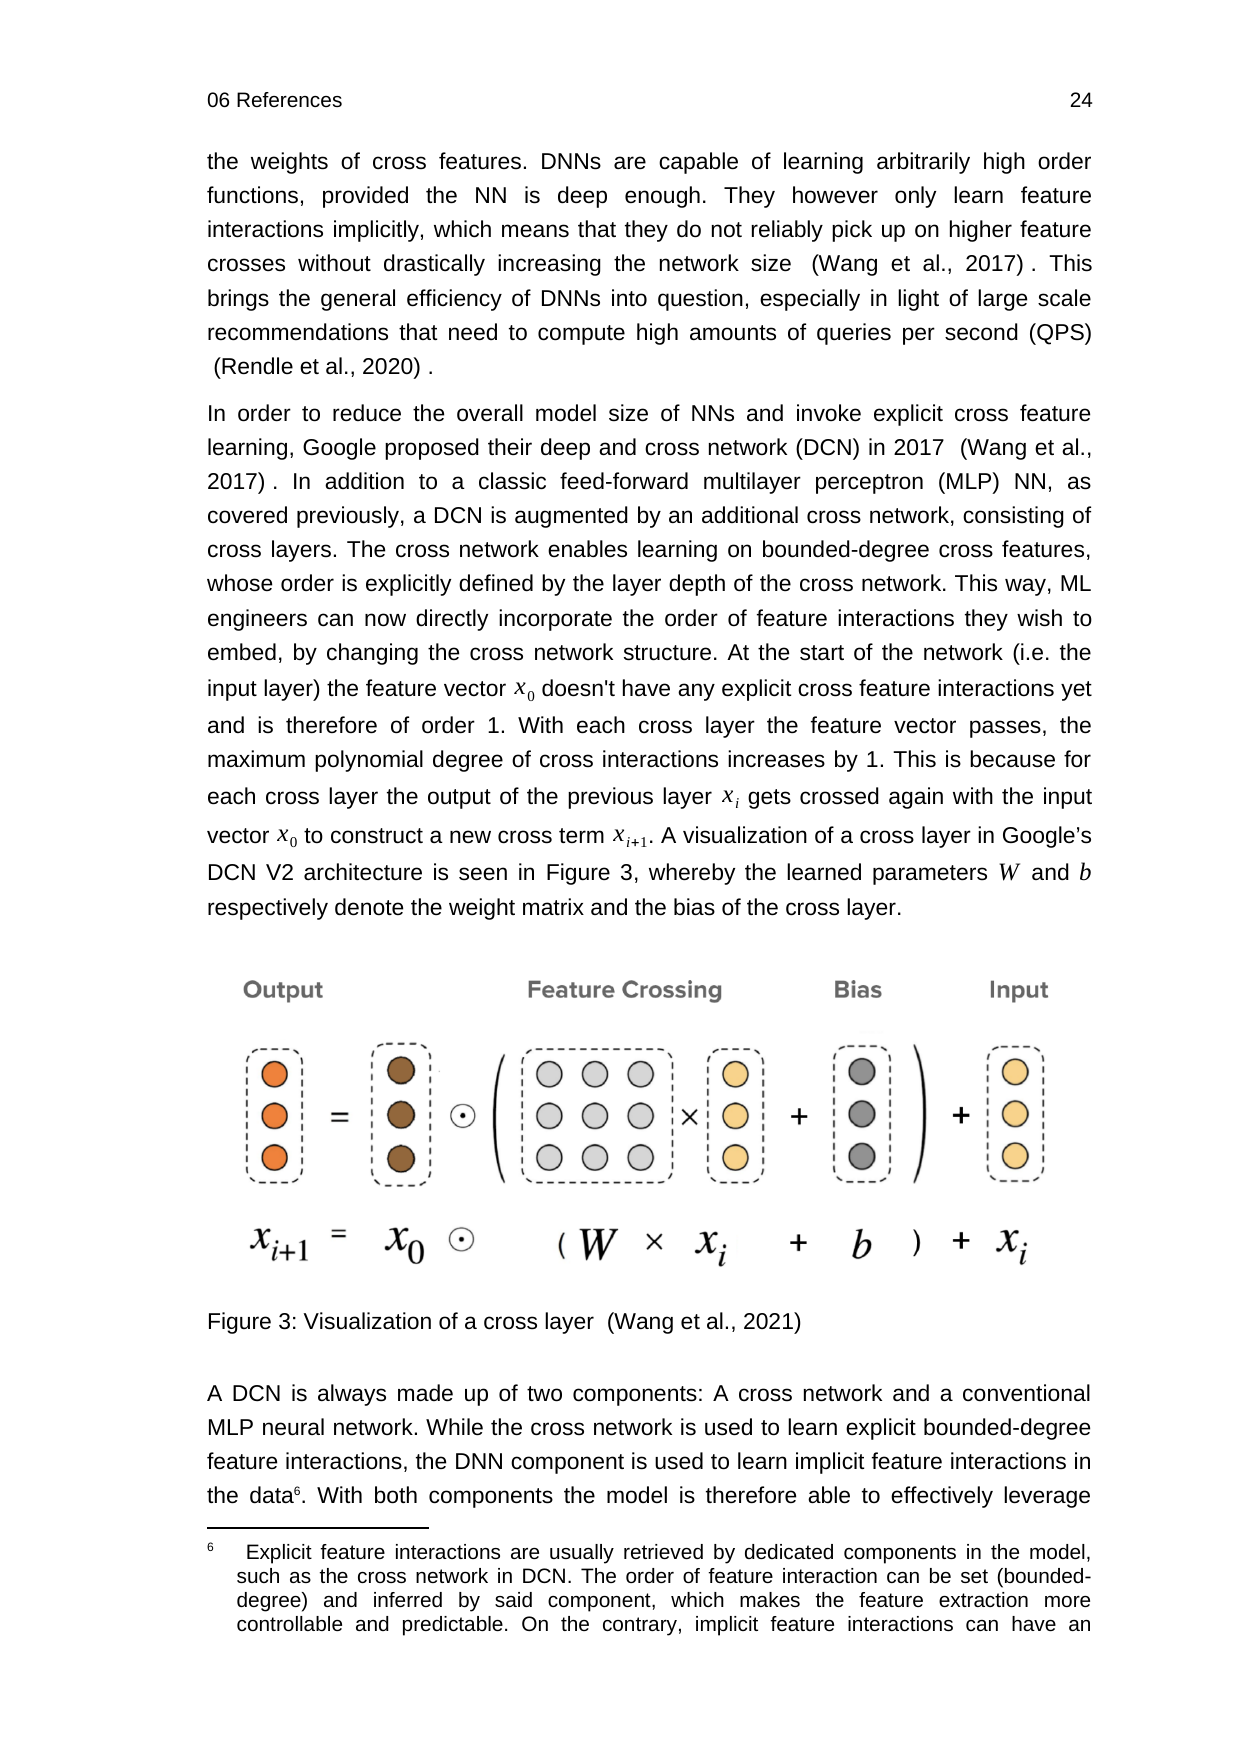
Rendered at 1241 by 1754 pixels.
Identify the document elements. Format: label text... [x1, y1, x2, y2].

text In order to reduce the overall model size of NNs and invoke explicit cross feature learning, Google proposed their deep and cross network (DCN) in 2017 . In addition to a classic feed-forward multilayer perceptron (MLP) NN, as covered previously, a DCN is augmented by an additional cross network, consisting of cross layers. The cross network enables learning on bounded-degree cross features, whose order is explicitly defined by the layer depth of the cross network. This way, ML engineers can now directly incorporate the order of feature interactions they wish to embed, by changing the cross network structure. At the start of the network (i.e. the input layer) the feature vector doesn't have any explicit cross feature interactions yet and is therefore of order 1. With each cross layer the feature vector passes, the maximum polynomial degree of cross interactions increases by 1. This is because for each cross layer the output of the previous layer gets crossed again with the input vector to construct a new cross term . A visualization of a cross layer in Google’s DCN V2 architecture is seen in Figure 2, whereby the learned parameters and respectively denote the weight matrix and the bias of the cross layer. [207, 399, 1092, 921]
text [207, 1380, 1092, 1508]
text Figure 3: Visualization of a cross layer [207, 1308, 1092, 1334]
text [207, 148, 1092, 379]
picture [206, 940, 1093, 1288]
